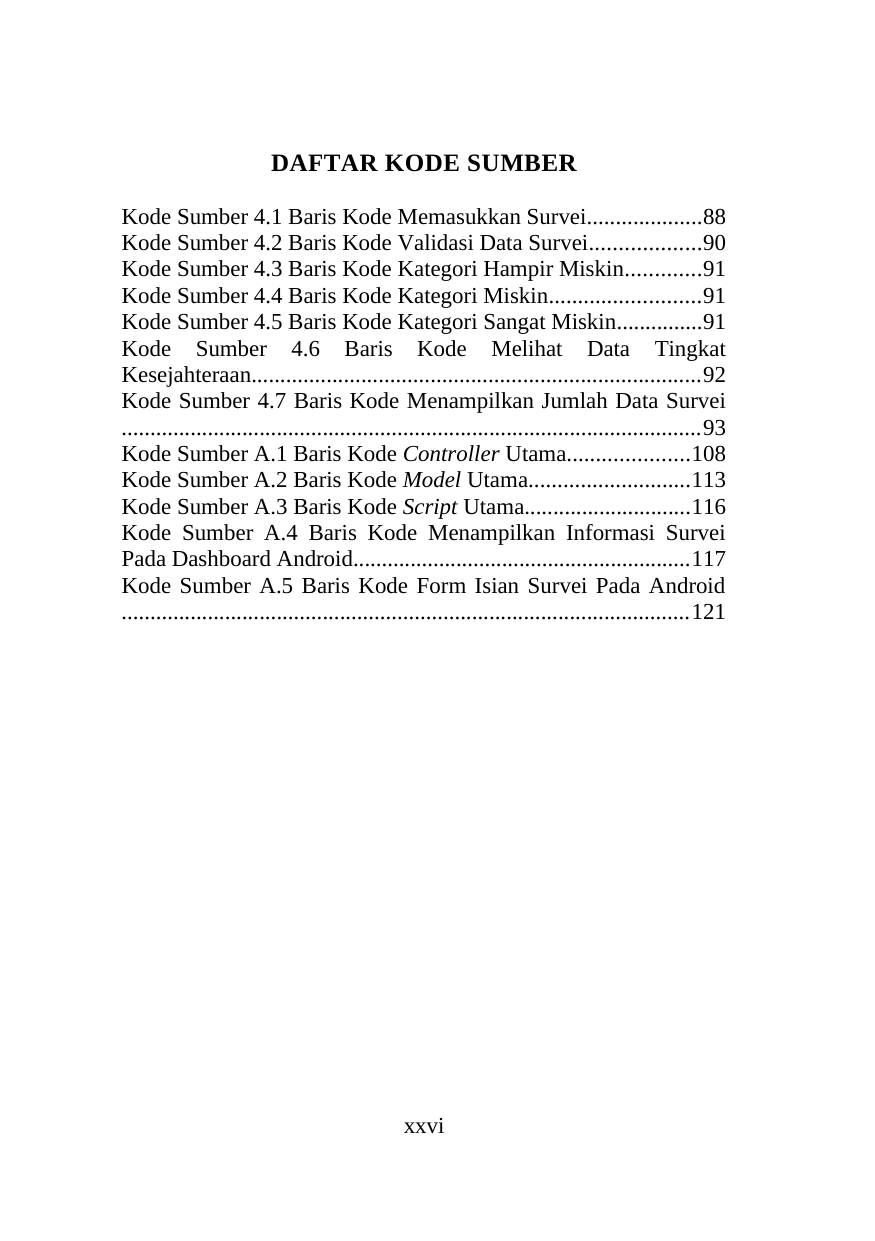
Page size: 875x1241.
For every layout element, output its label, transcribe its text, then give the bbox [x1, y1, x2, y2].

text Kode Sumber 4.7 Baris Kode Menampilkan Jumlah Data Survei 93 [121, 387, 726, 440]
text Kode Sumber A.5 Baris Kode Form Isian Survei Pada Android 121 [121, 572, 726, 624]
text Kode Sumber 4.2 Baris Kode Validasi Data Survei 90 [121, 229, 726, 256]
text Kode Sumber 4.3 Baris Kode Kategori Hampir Miskin 91 [121, 256, 726, 282]
text Kode Sumber A.2 Baris Kode Model Utama 113 [121, 466, 726, 493]
text Kode Sumber 4.6 Baris Kode Melihat Data Tingkat Kesejahteraan 92 [121, 334, 726, 387]
text Kode Sumber A.1 Baris Kode Controller Utama 108 [121, 440, 726, 466]
text Kode Sumber A.4 Baris Kode Menampilkan Informasi Survei Pada Dashboard Android 117 [121, 519, 726, 572]
text Kode Sumber 4.1 Baris Kode Memasukkan Survei 88 [121, 203, 726, 229]
text Kode Sumber 4.5 Baris Kode Kategori Sangat Miskin 91 [121, 308, 726, 334]
text Kode Sumber 4.4 Baris Kode Kategori Miskin 91 [121, 282, 726, 308]
subtitle DAFTAR KODE SUMBER [121, 148, 726, 176]
text Kode Sumber A.3 Baris Kode Script Utama 116 [121, 493, 726, 519]
